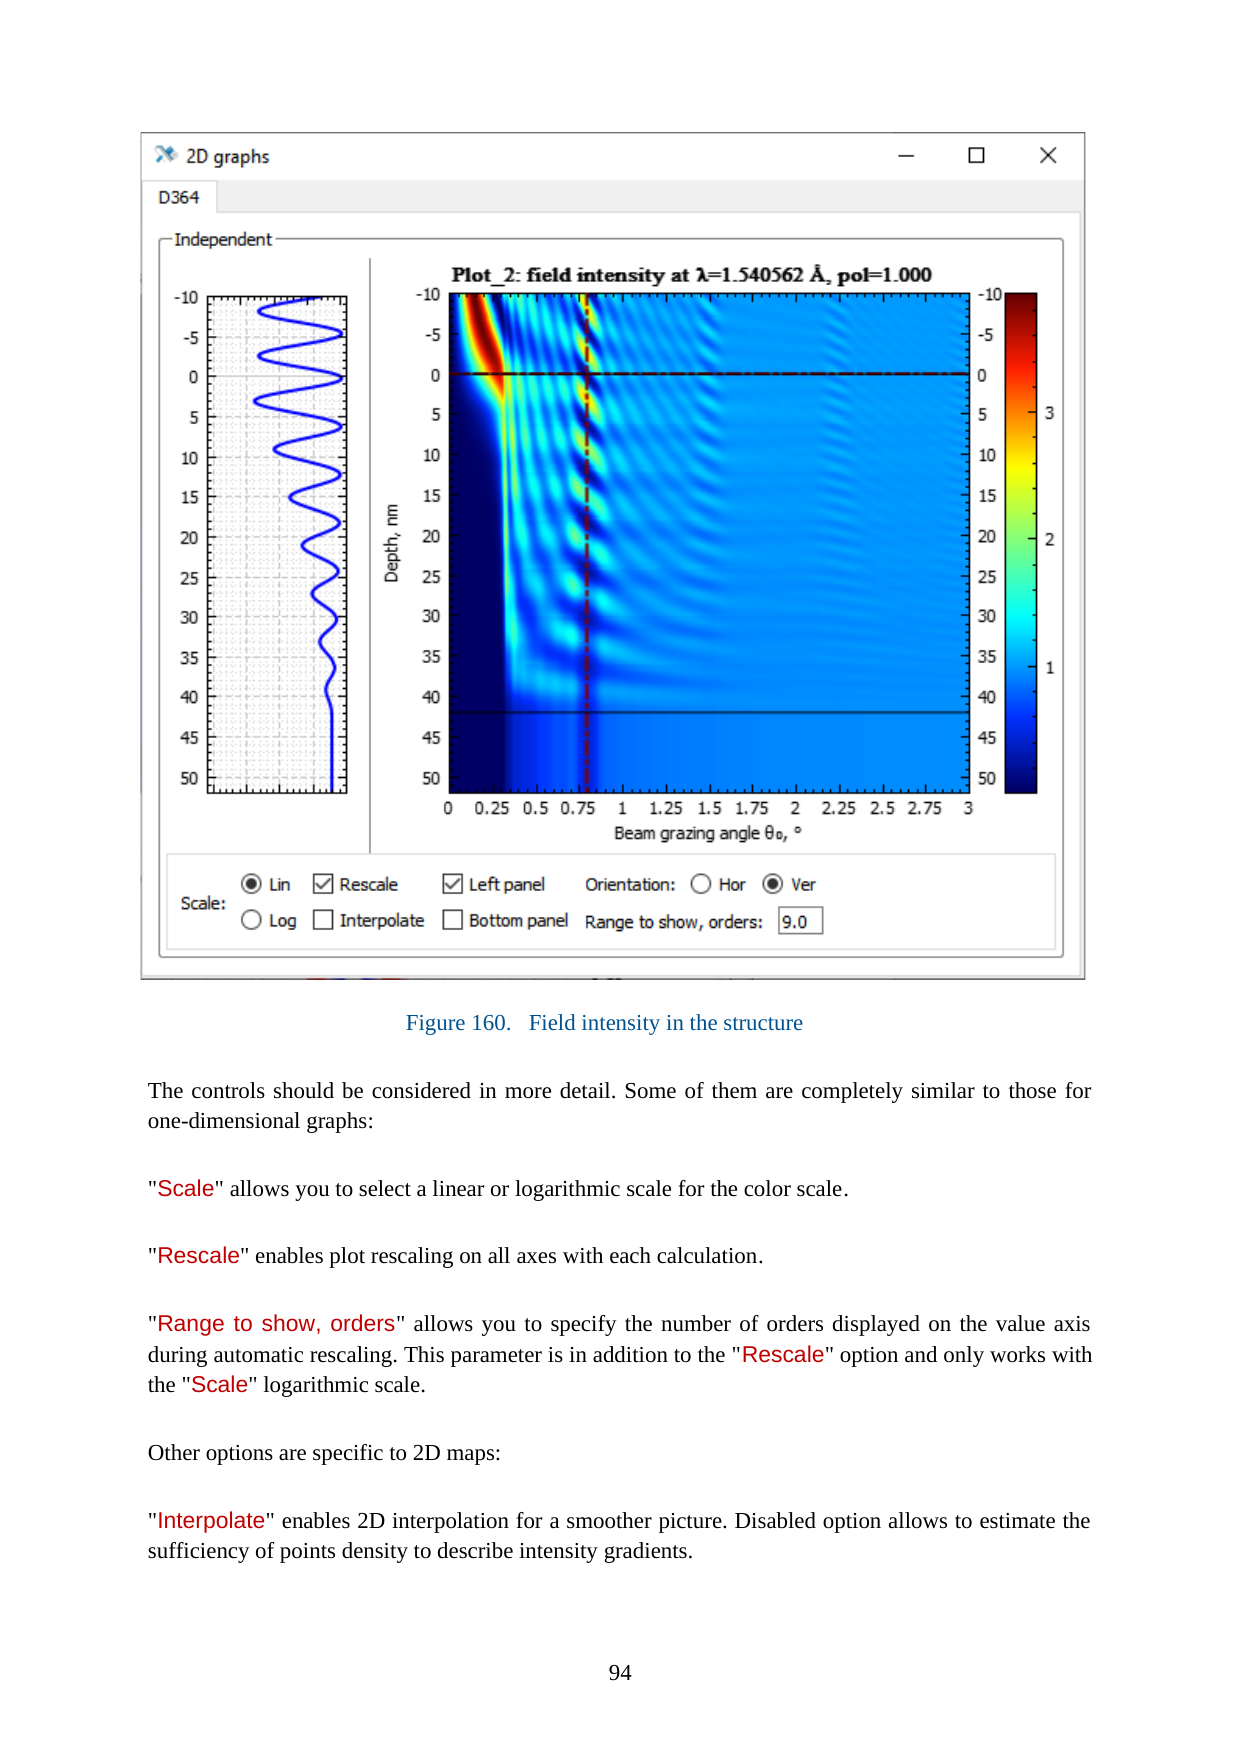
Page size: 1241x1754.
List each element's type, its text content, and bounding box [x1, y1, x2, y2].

text "Range to show, orders" allows you to specify the number of orders displayed on the value axis during automatic rescaling. This parameter is in addition to the "Rescale" option and only works with the "Scale" logarithmic scale. [148, 1310, 1093, 1397]
text The controls should be considered in more detail. Some of them are completely similar to those for one-dimensional graphs: [148, 1077, 1093, 1133]
text "Scale" allows you to select a linear or logarithmic scale for the color scale. [148, 1174, 1093, 1201]
text "Rescale" enables plot rescaling on all axes with each calculation. [148, 1242, 1093, 1269]
picture [140, 132, 1086, 980]
text "Interpolate" enables 2D interpolation for a smoother picture. Disabled option allows to estimate the sufficiency of points density to describe intensity gradients. [148, 1507, 1093, 1563]
text Other options are specific to 2D maps: [148, 1439, 1093, 1465]
